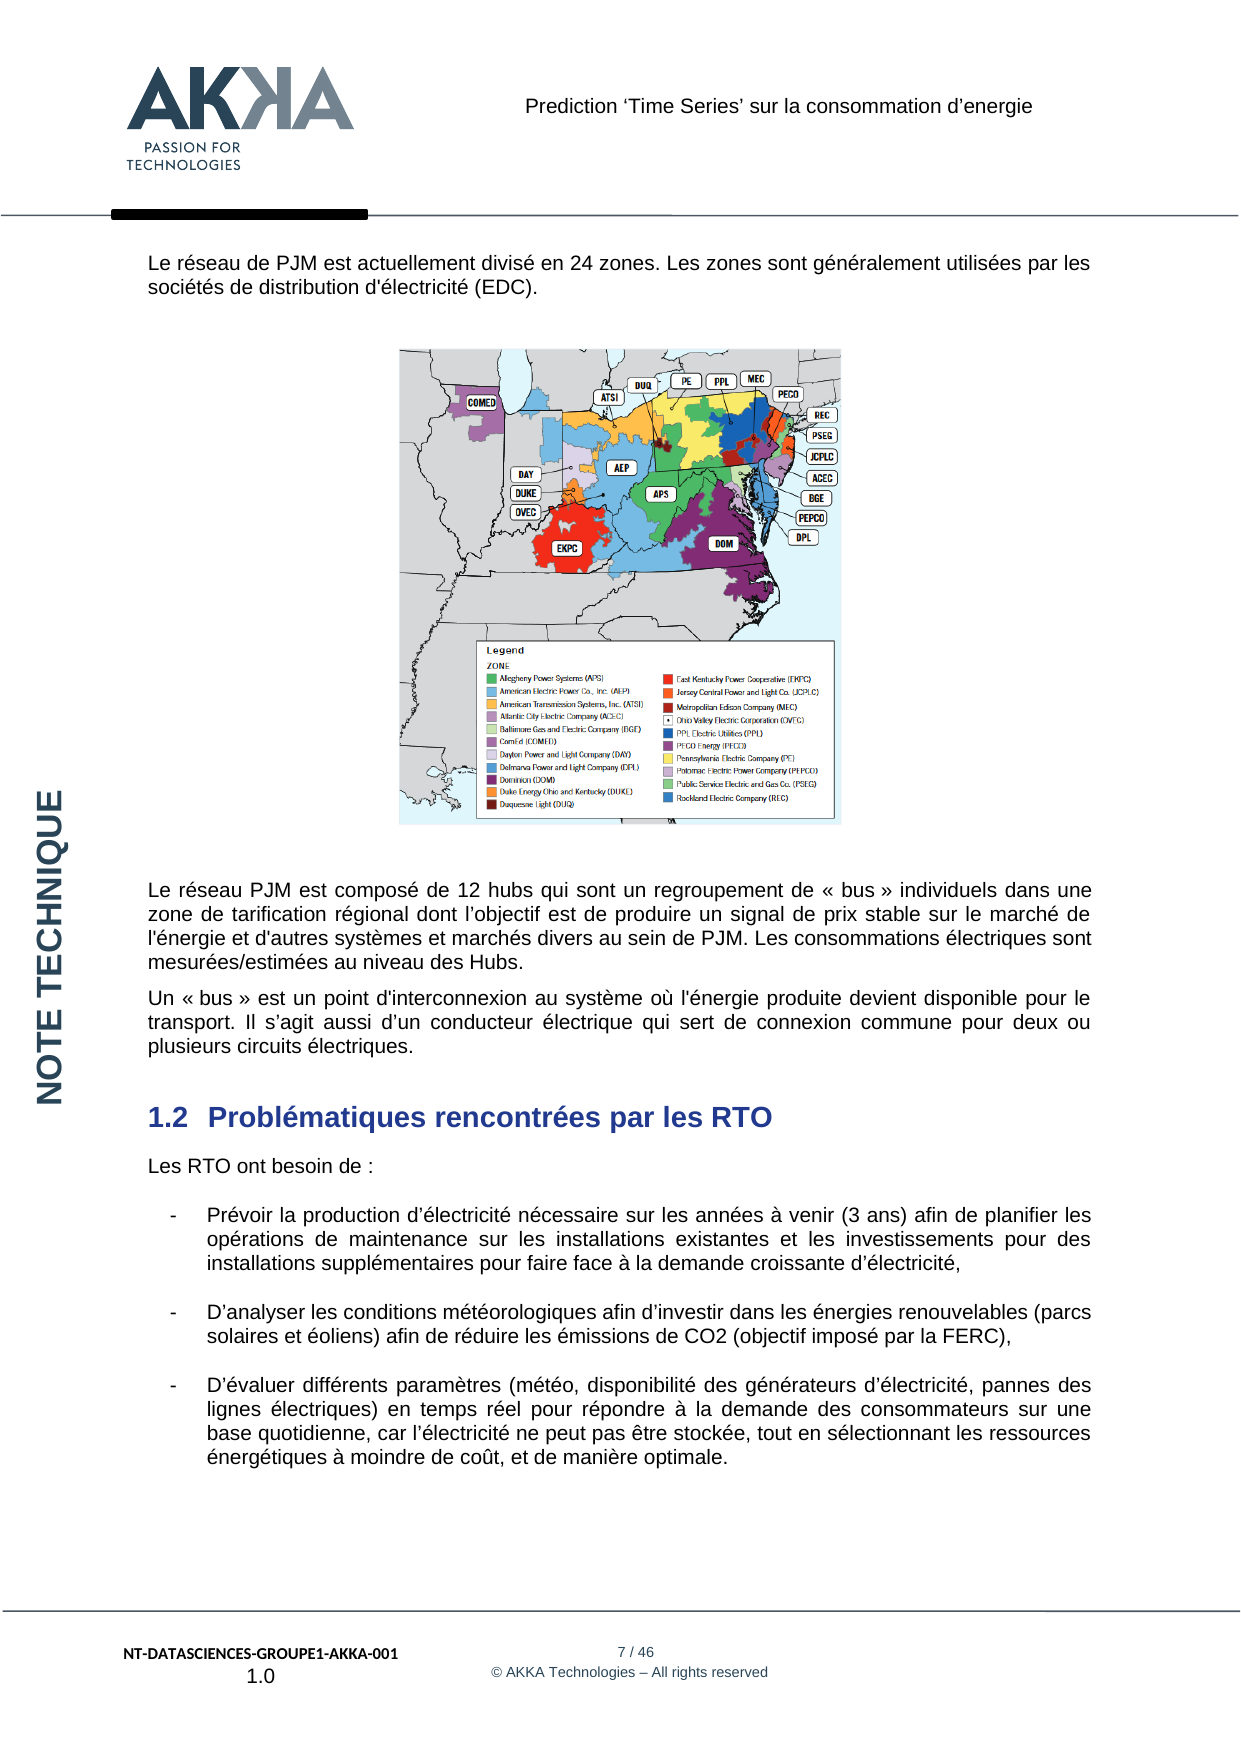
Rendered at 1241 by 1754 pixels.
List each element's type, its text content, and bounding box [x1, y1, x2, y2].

text Le réseau PJM est composé de 12 hubs qui sont un regroupement de « bus » individuels dans une zone de tarification régional dont l’objectif est de produire un signal de prix stable sur le marché de l'énergie et d'autres systèmes et marchés divers au sein de PJM. Les consommations électriques sont mesurées/estimées au niveau des Hubs. [148, 878, 1093, 974]
list D’analyser les conditions météorologiques afin d’investir dans les énergies renouvelables (parcs solaires et éoliens) afin de réduire les émissions de CO2 (objectif imposé par la FERC), [169, 1300, 1093, 1348]
list D’évaluer différents paramètres (météo, disponibilité des générateurs d’électricité, pannes des lignes électriques) en temps réel pour répondre à la demande des consommateurs sur une base quotidienne, car l’électricité ne peut pas être stockée, tout en sélectionnant les ressources énergétiques à moindre de coût, et de manière optimale. [169, 1373, 1093, 1469]
text Le réseau de PJM est actuellement divisé en 24 zones. Les zones sont généralement utilisées par les sociétés de distribution d'électricité (EDC). [148, 251, 1093, 299]
picture [396, 347, 844, 829]
text Les RTO ont besoin de : [148, 1154, 1093, 1178]
text Un « bus » est un point d'interconnexion au système où l'énergie produite devient disponible pour le transport. Il s’agit aussi d’un conducteur électrique qui sert de connexion commune pour deux ou plusieurs circuits électriques. [148, 986, 1093, 1058]
subtitle Problématiques rencontrées par les RTO [148, 1100, 1093, 1133]
picture [119, 56, 355, 176]
list Prévoir la production d’électricité nécessaire sur les années à venir (3 ans) afin de planifier les opérations de maintenance sur les installations existantes et les investissements pour des installations supplémentaires pour faire face à la demande croissante d’électricité, [169, 1203, 1093, 1275]
